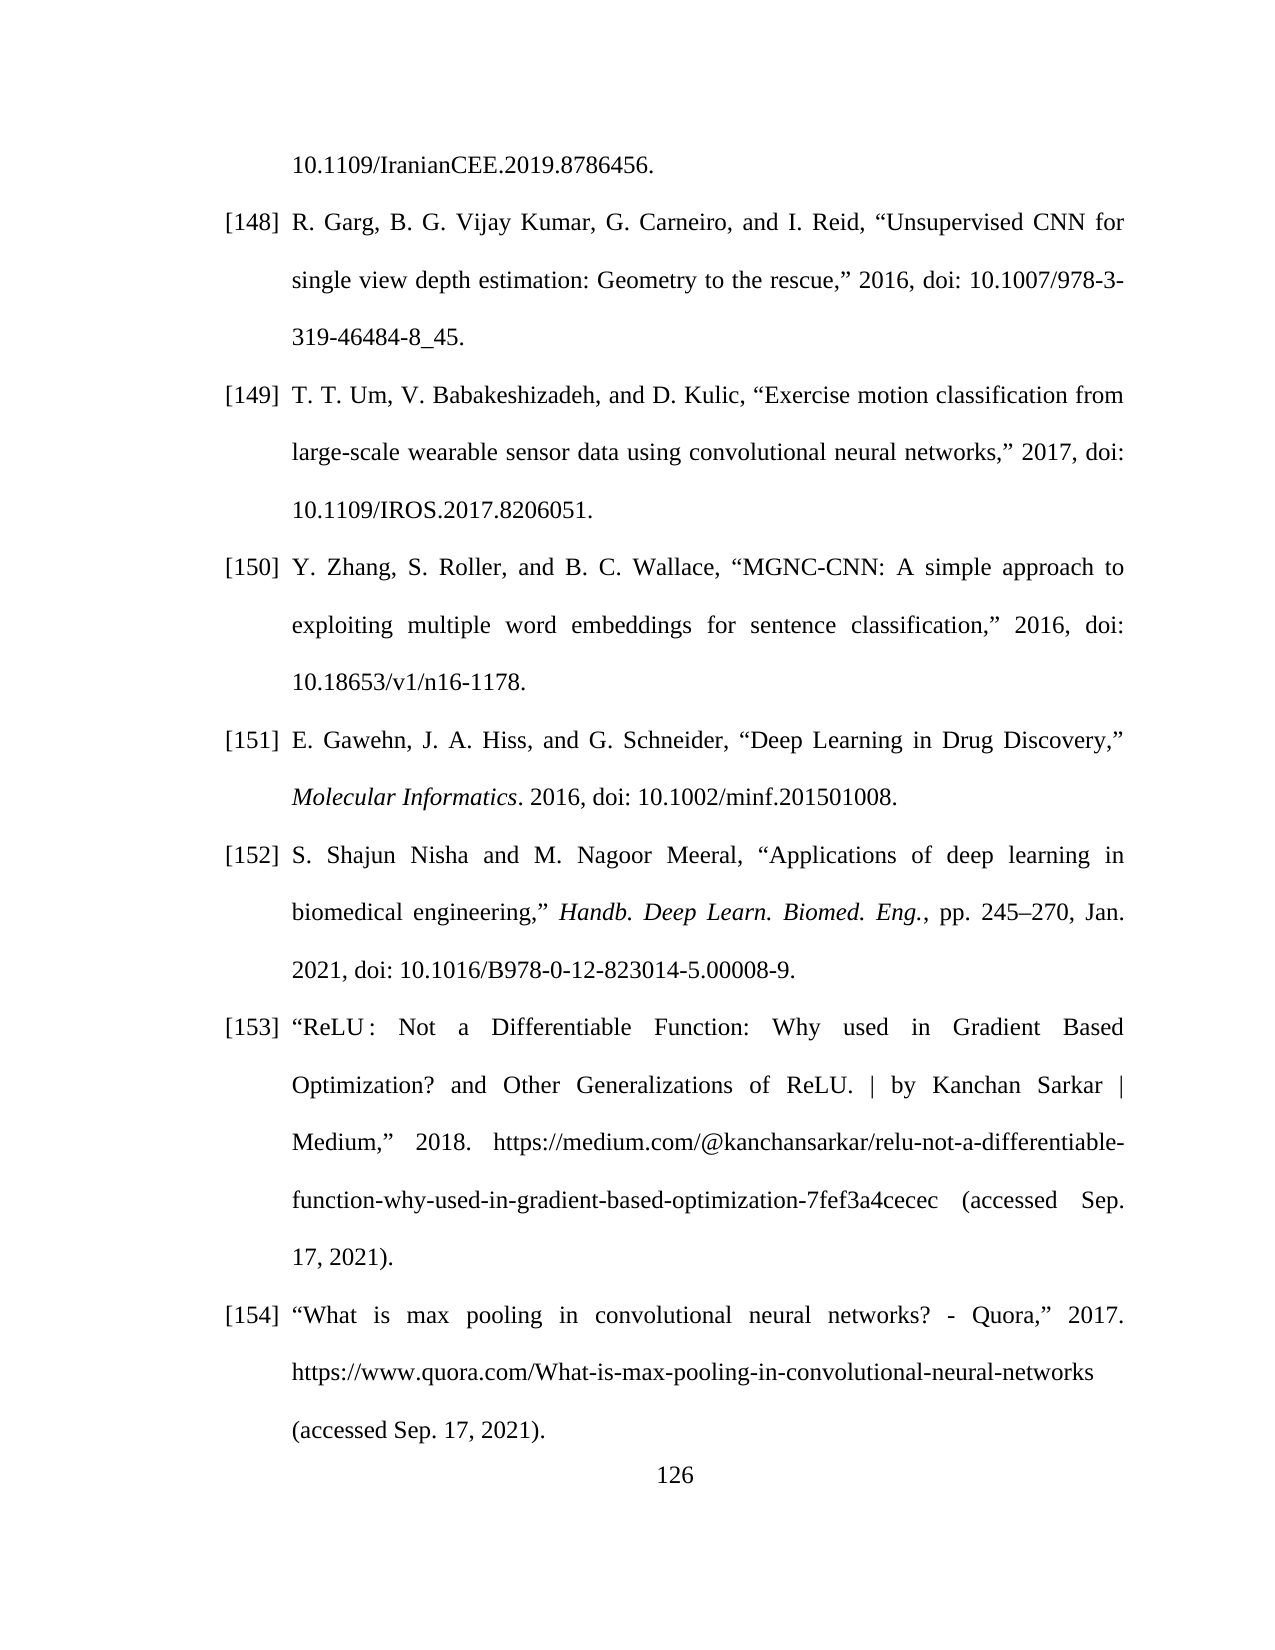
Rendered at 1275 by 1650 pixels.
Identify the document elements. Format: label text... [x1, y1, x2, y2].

text [148] R. Garg, B. G. Vijay Kumar, G. Carneiro, and I. Reid, “Unsupervised CNN for single view depth estimation: Geometry to the rescue,” 2016, doi: 10.1007/978-3-319-46484-8_45. [225, 207, 1125, 351]
text [149] T. T. Um, V. Babakeshizadeh, and D. Kulic, “Exercise motion classification from large-scale wearable sensor data using convolutional neural networks,” 2017, doi: 10.1109/IROS.2017.8206051. [225, 380, 1125, 524]
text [225, 150, 1125, 179]
text [152] S. Shajun Nisha and M. Nagoor Meeral, “Applications of deep learning in biomedical engineering,” Handb. Deep Learn. Biomed. Eng., pp. 245–270, Jan. 2021, doi: 10.1016/B978-0-12-823014-5.00008-9. [225, 840, 1125, 984]
text [154] “What is max pooling in convolutional neural networks? - Quora,” 2017. https://www.quora.com/What-is-max-pooling-in-convolutional-neural-networks (accessed Sep. 17, 2021). [225, 1300, 1125, 1444]
text [153] “ReLU : Not a Differentiable Function: Why used in Gradient Based Optimization? and Other Generalizations of ReLU. | by Kanchan Sarkar | Medium,” 2018. https://medium.com/@kanchansarkar/relu-not-a-differentiable-function-why-used-in-gradient-based-optimization-7fef3a4cecec (accessed Sep. 17, 2021). [225, 1012, 1125, 1271]
text [151] E. Gawehn, J. A. Hiss, and G. Schneider, “Deep Learning in Drug Discovery,” Molecular Informatics. 2016, doi: 10.1002/minf.201501008. [225, 725, 1125, 811]
text [150] Y. Zhang, S. Roller, and B. C. Wallace, “MGNC-CNN: A simple approach to exploiting multiple word embeddings for sentence classification,” 2016, doi: 10.18653/v1/n16-1178. [225, 552, 1125, 696]
